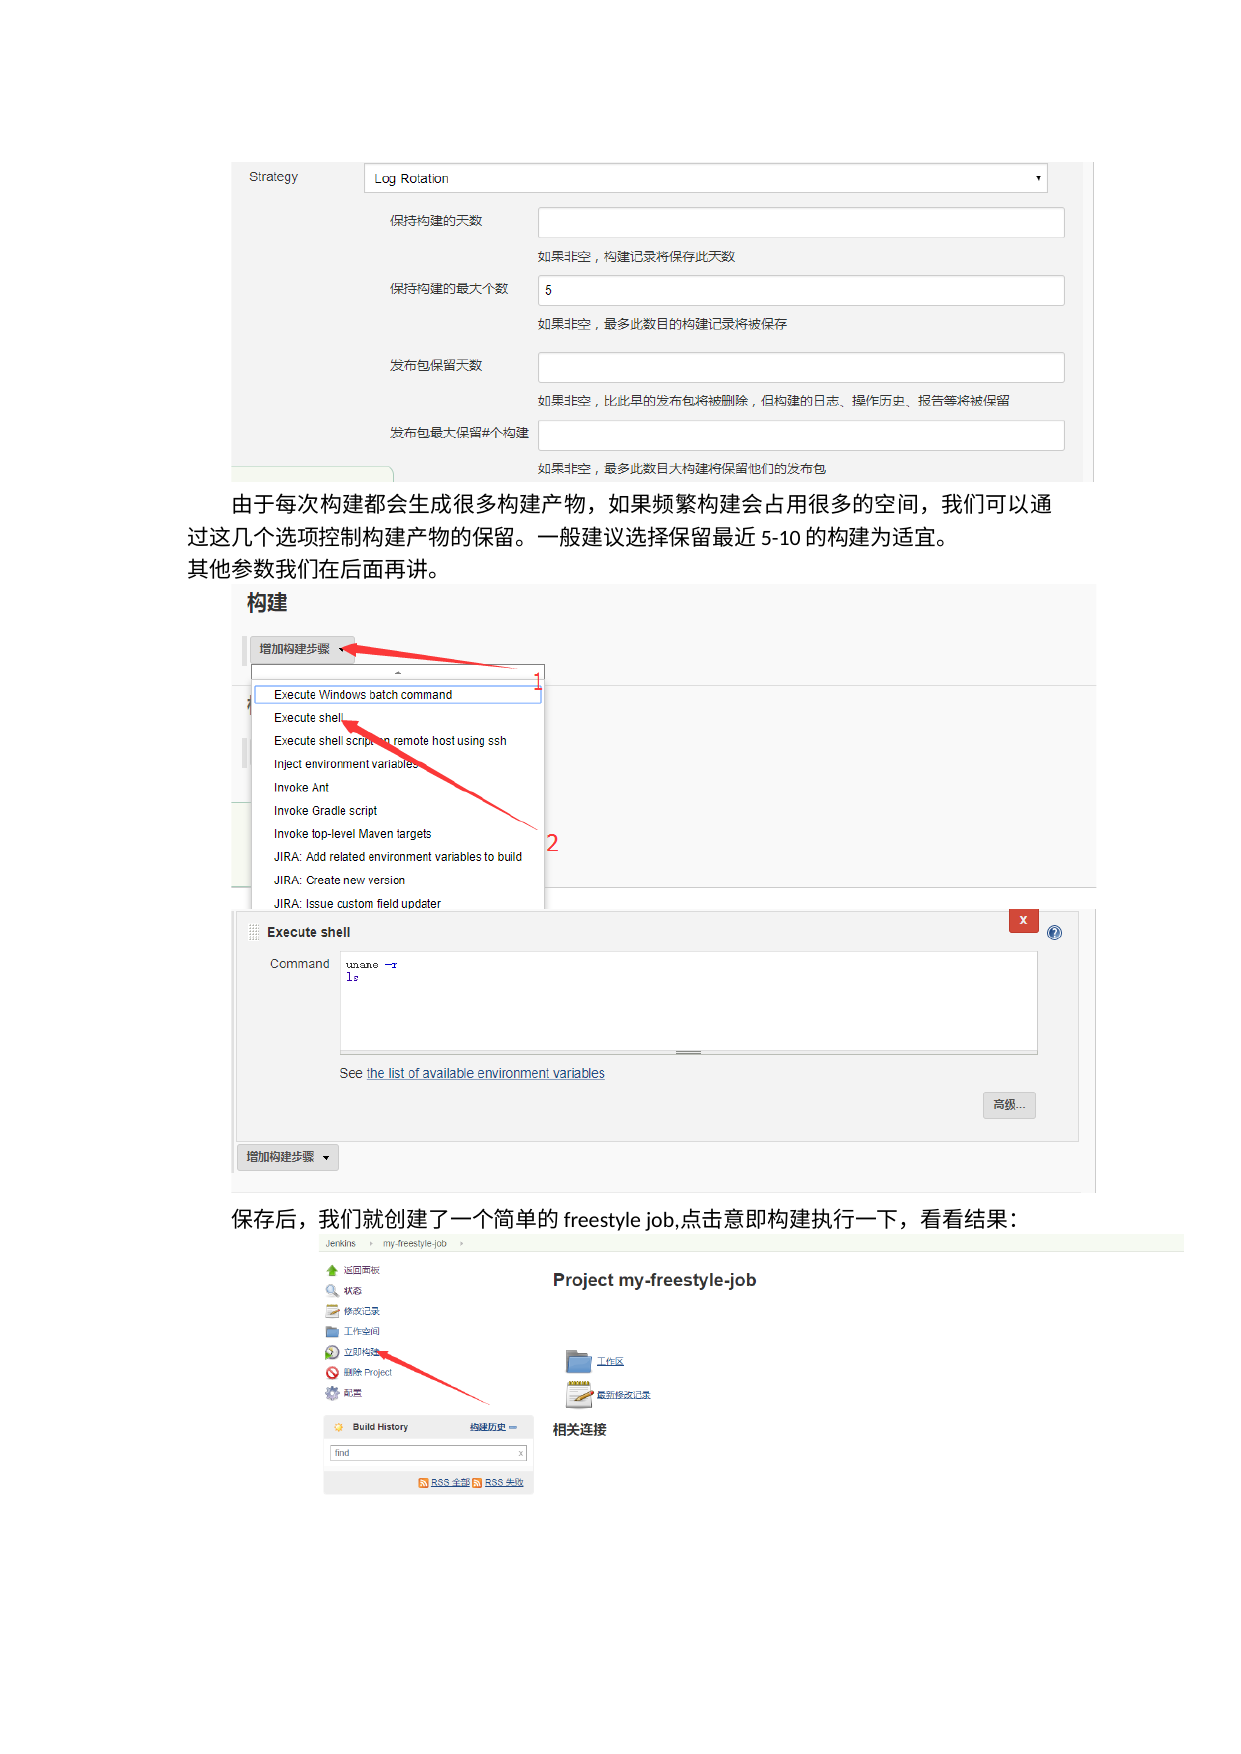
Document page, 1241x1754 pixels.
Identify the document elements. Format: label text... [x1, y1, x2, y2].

text 保存后，我们就创建了一个简单的freestyle job,点击意即构建执行一下，看看结果： [187, 1202, 1053, 1234]
text 其他参数我们在后面再讲。 [187, 552, 1053, 584]
picture [231, 162, 1097, 482]
text 由于每次构建都会生成很多构建产物，如果频繁构建会占用很多的空间，我们可以通过这几个选项控制构建产物的保留。一般建议选择保留最近5-10的构建为适宜。 [187, 487, 1053, 552]
picture [231, 584, 1097, 1193]
picture [318, 1234, 1184, 1542]
